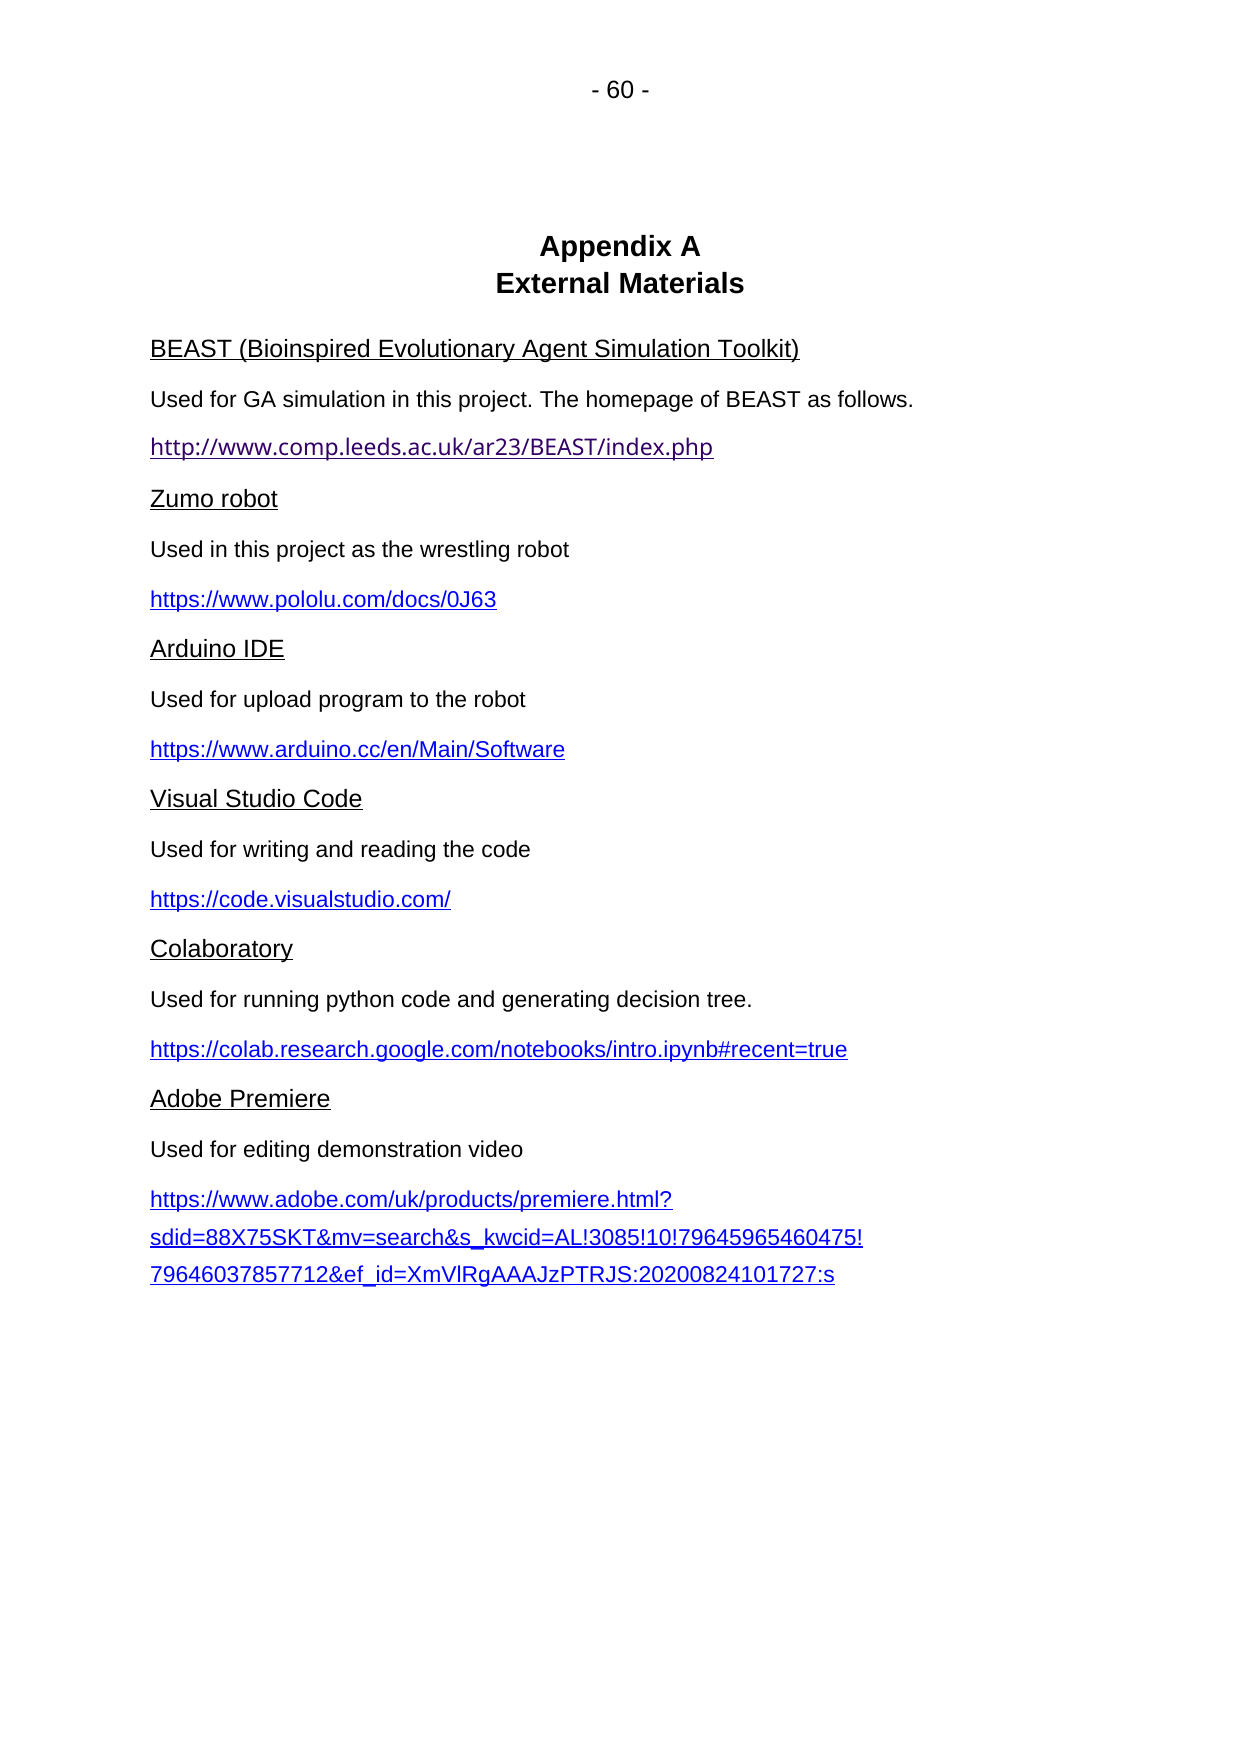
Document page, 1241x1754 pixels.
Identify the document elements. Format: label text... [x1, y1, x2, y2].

text https://colab.research.google.com/notebooks/intro.ipynb#recent=true [150, 1025, 1090, 1062]
text Visual Studio Code [150, 775, 1090, 812]
text http://www.comp.leeds.ac.uk/ar23/BEAST/index.php [150, 425, 1090, 462]
text Used in this project as the wrestling robot [150, 525, 1090, 562]
text Used for writing and reading the code [150, 825, 1090, 862]
text BEAST (Bioinspired Evolutionary Agent Simulation Toolkit) [150, 325, 1090, 362]
text Used for upload program to the robot [150, 675, 1090, 712]
text https://www.adobe.com/uk/products/premiere.html?sdid=88X75SKT&mv=search&s_kwcid=AL!3085!10!79645965460475!79646037857712&ef_id=XmVlRgAAAJzPTRJS:20200824101727:s [150, 1175, 1090, 1287]
text https://www.arduino.cc/en/Main/Software [150, 725, 1090, 762]
text Colaboratory [150, 925, 1090, 962]
text https://www.pololu.com/docs/0J63 [150, 575, 1090, 612]
text Used for editing demonstration video [150, 1125, 1090, 1162]
subtitle Appendix A External Materials [150, 225, 1090, 300]
text Arduino IDE [150, 625, 1090, 662]
text Adobe Premiere [150, 1075, 1090, 1112]
text Used for running python code and generating decision tree. [150, 975, 1090, 1012]
text Used for GA simulation in this project. The homepage of BEAST as follows. [150, 375, 1090, 412]
text https://code.visualstudio.com/ [150, 875, 1090, 912]
text Zumo robot [150, 475, 1090, 512]
